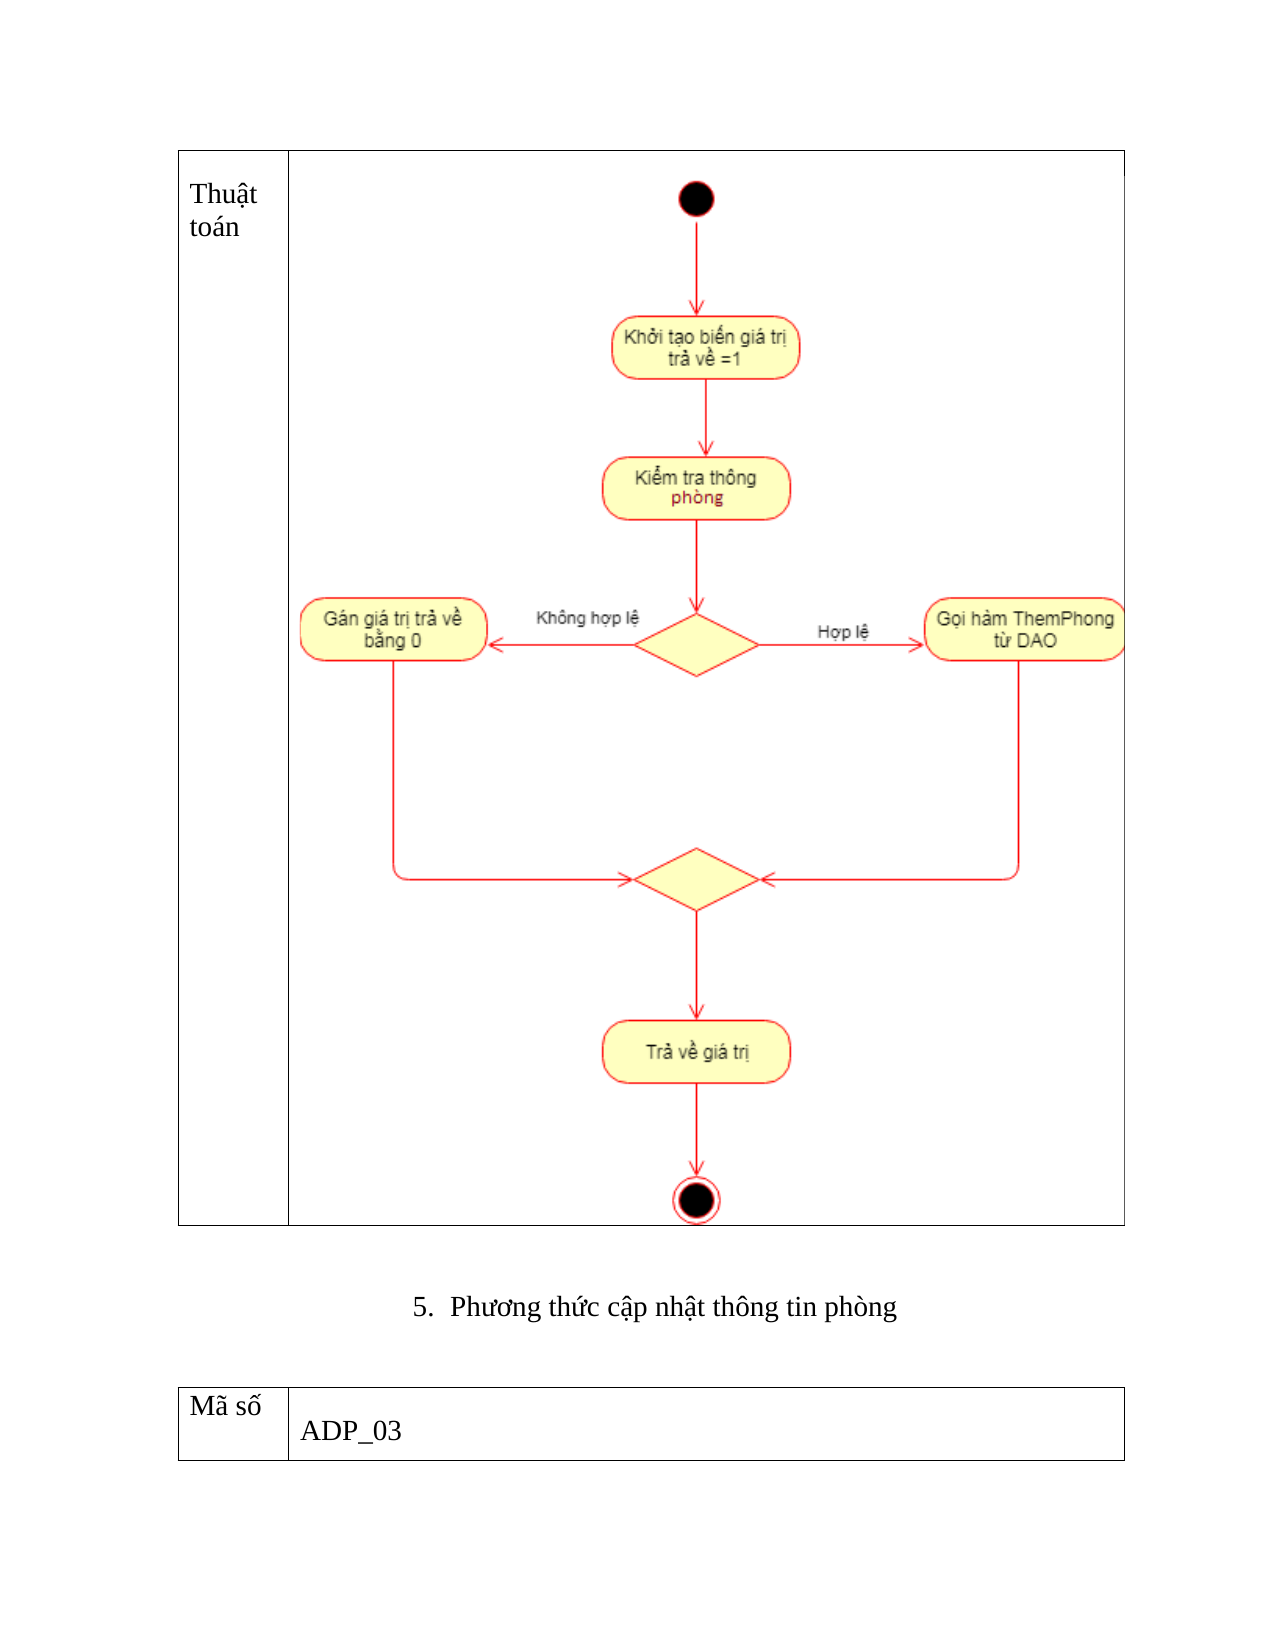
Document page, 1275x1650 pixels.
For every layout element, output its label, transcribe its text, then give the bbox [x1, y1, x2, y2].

table_header ADP_03 [289, 1388, 1124, 1460]
table_header Mã số [179, 1388, 288, 1460]
table_cell [289, 151, 1124, 1225]
table_cell Thuật toán [179, 151, 288, 1225]
picture [299, 176, 1125, 1225]
title Phương thức cập nhật thông tin phòng [412, 1289, 1125, 1361]
